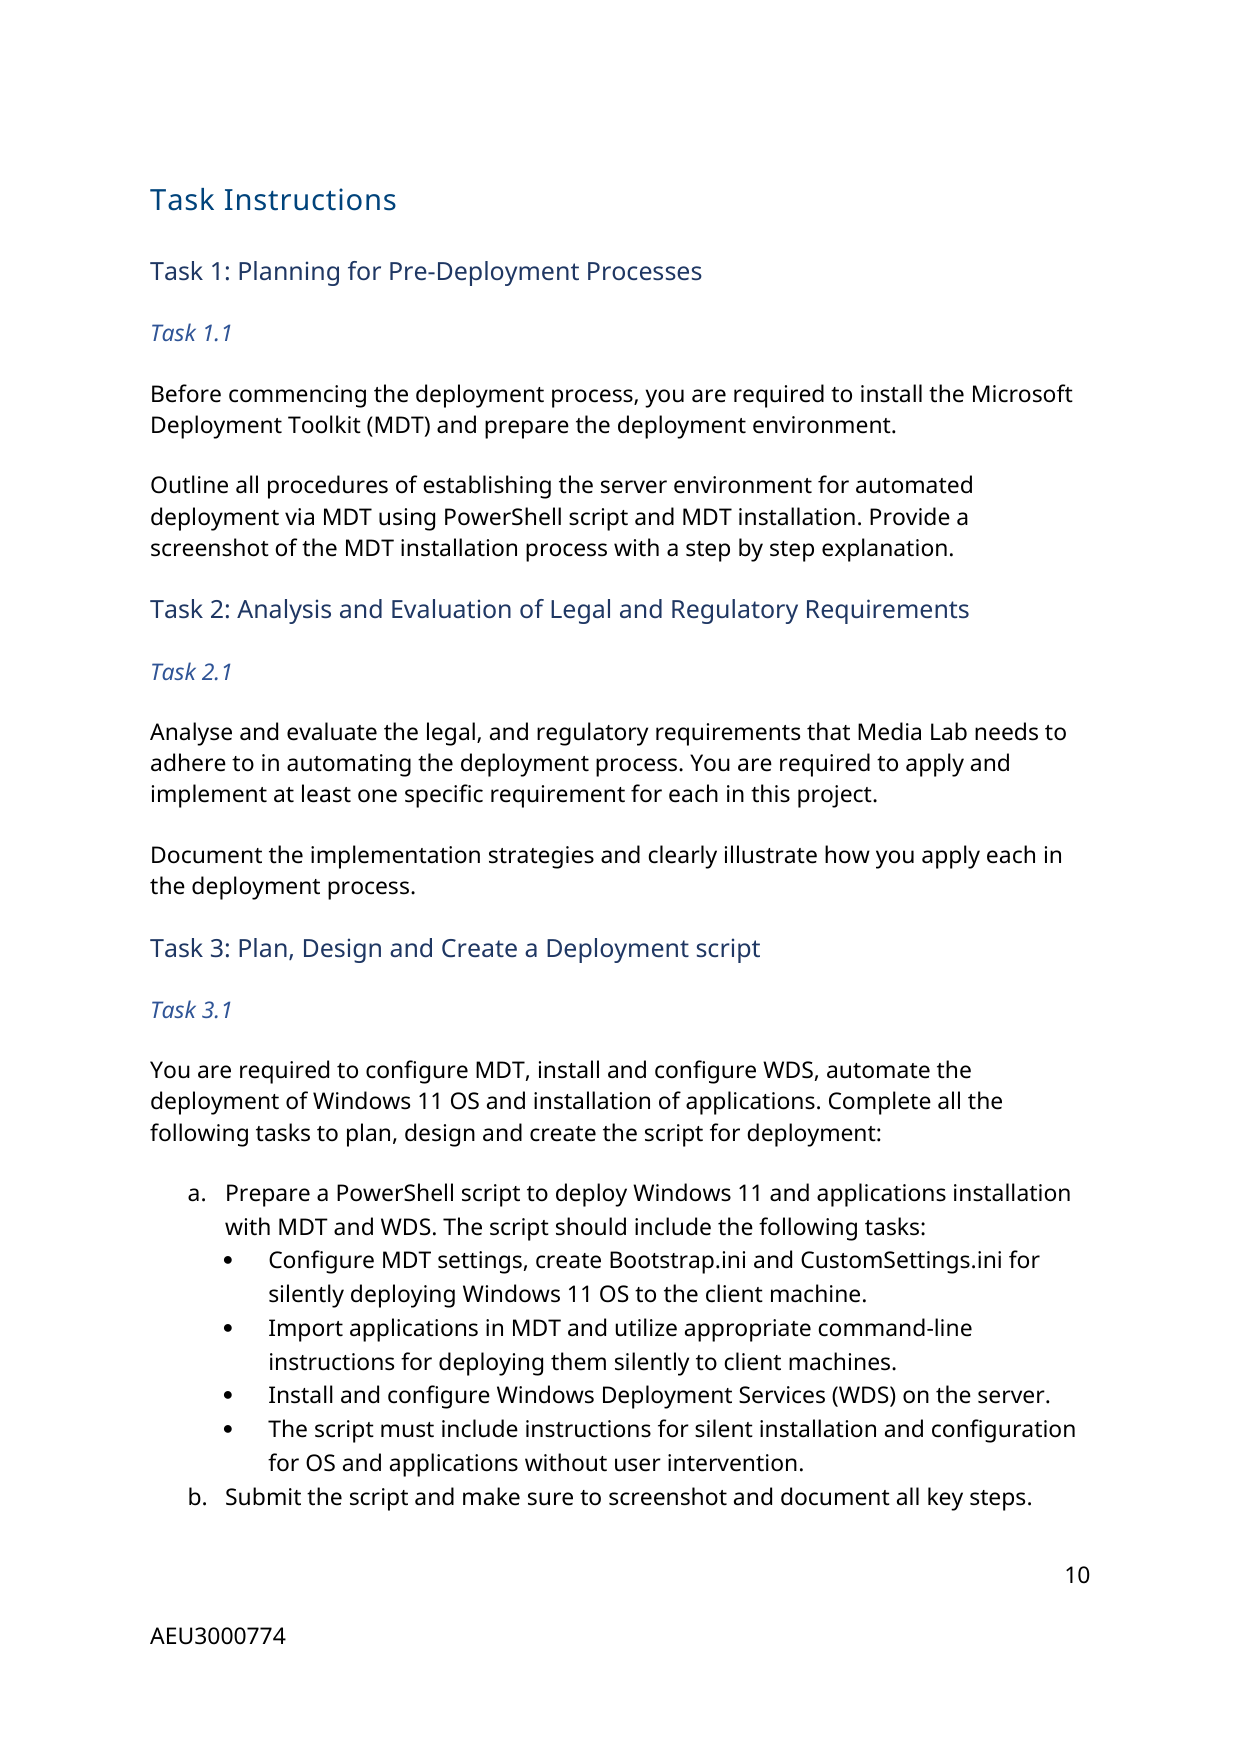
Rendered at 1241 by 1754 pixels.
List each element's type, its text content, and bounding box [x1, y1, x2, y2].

subtitle Task Instructions [150, 179, 1090, 219]
